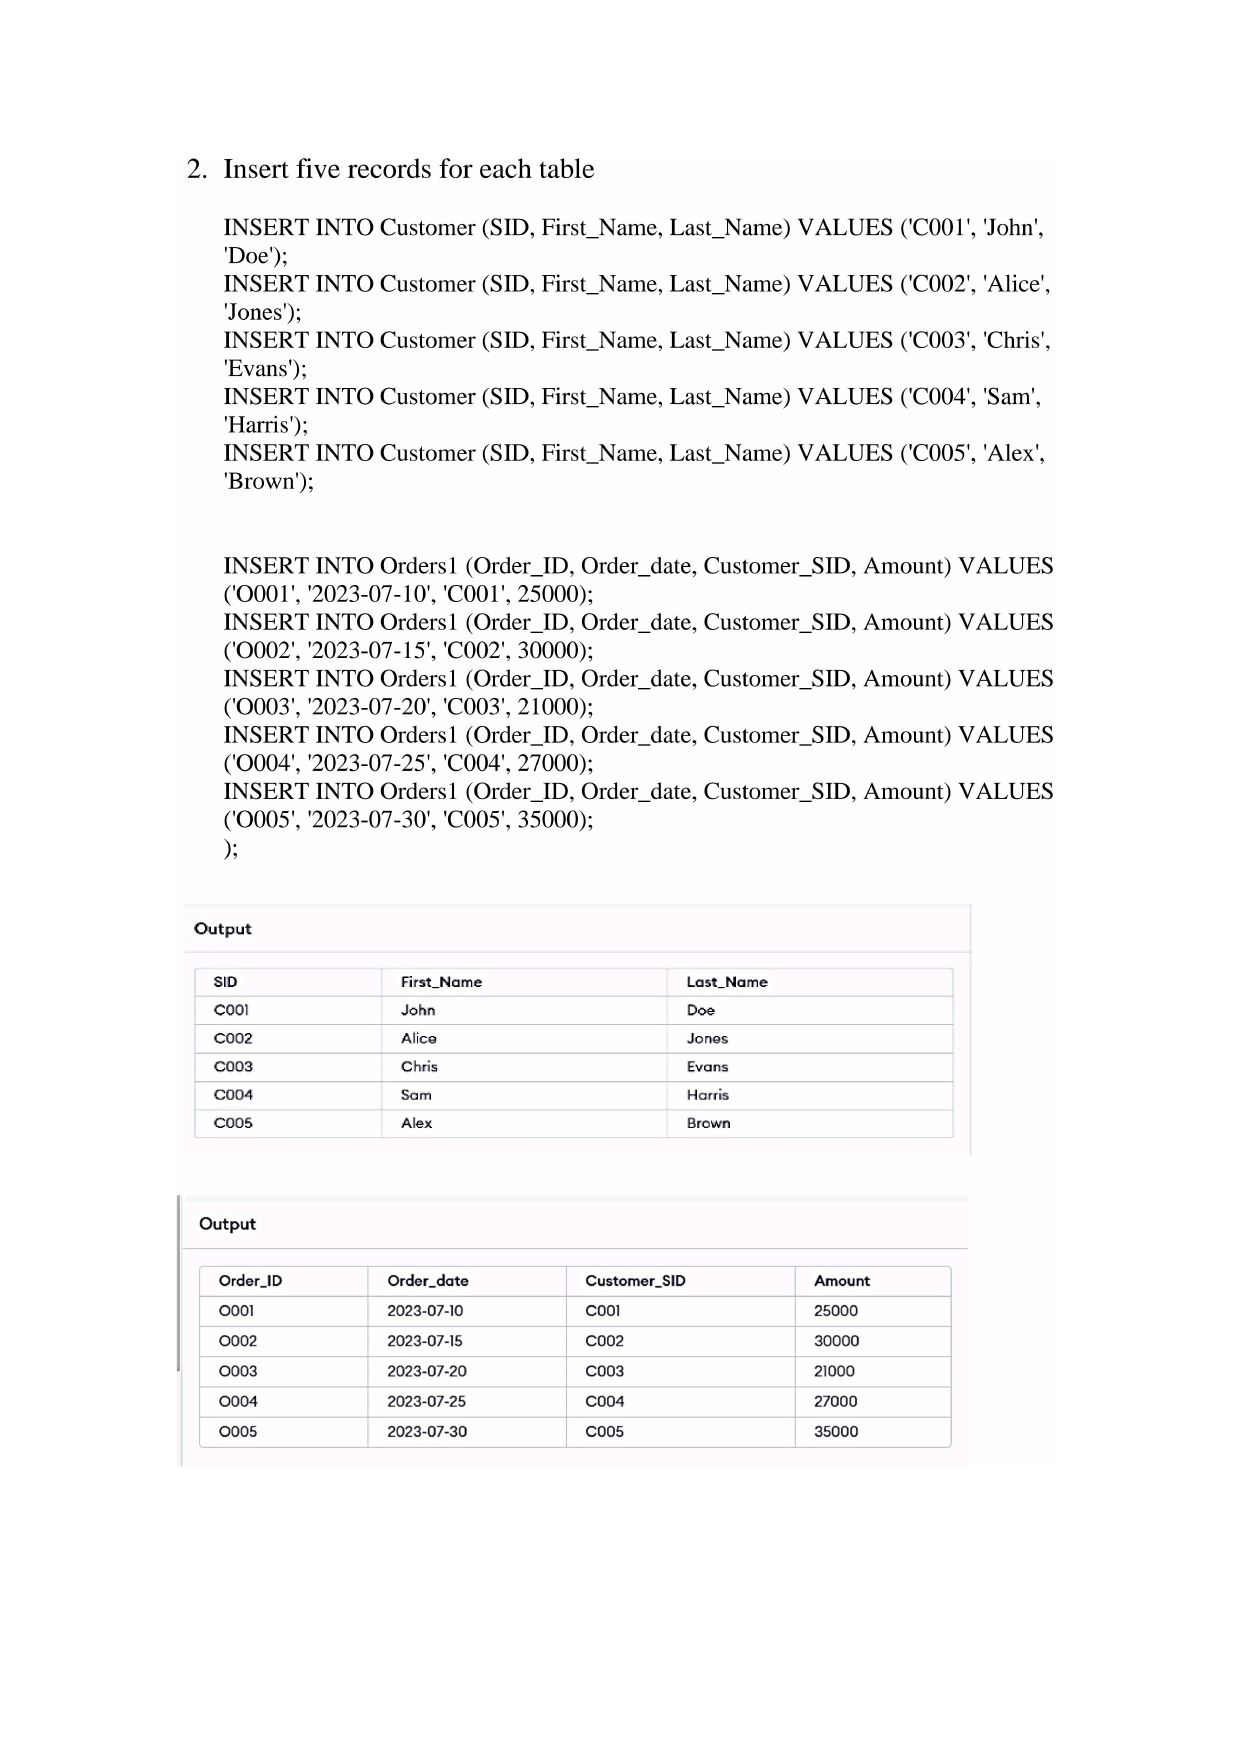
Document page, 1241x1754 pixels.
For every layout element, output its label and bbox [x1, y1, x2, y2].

picture [176, 158, 1055, 1468]
